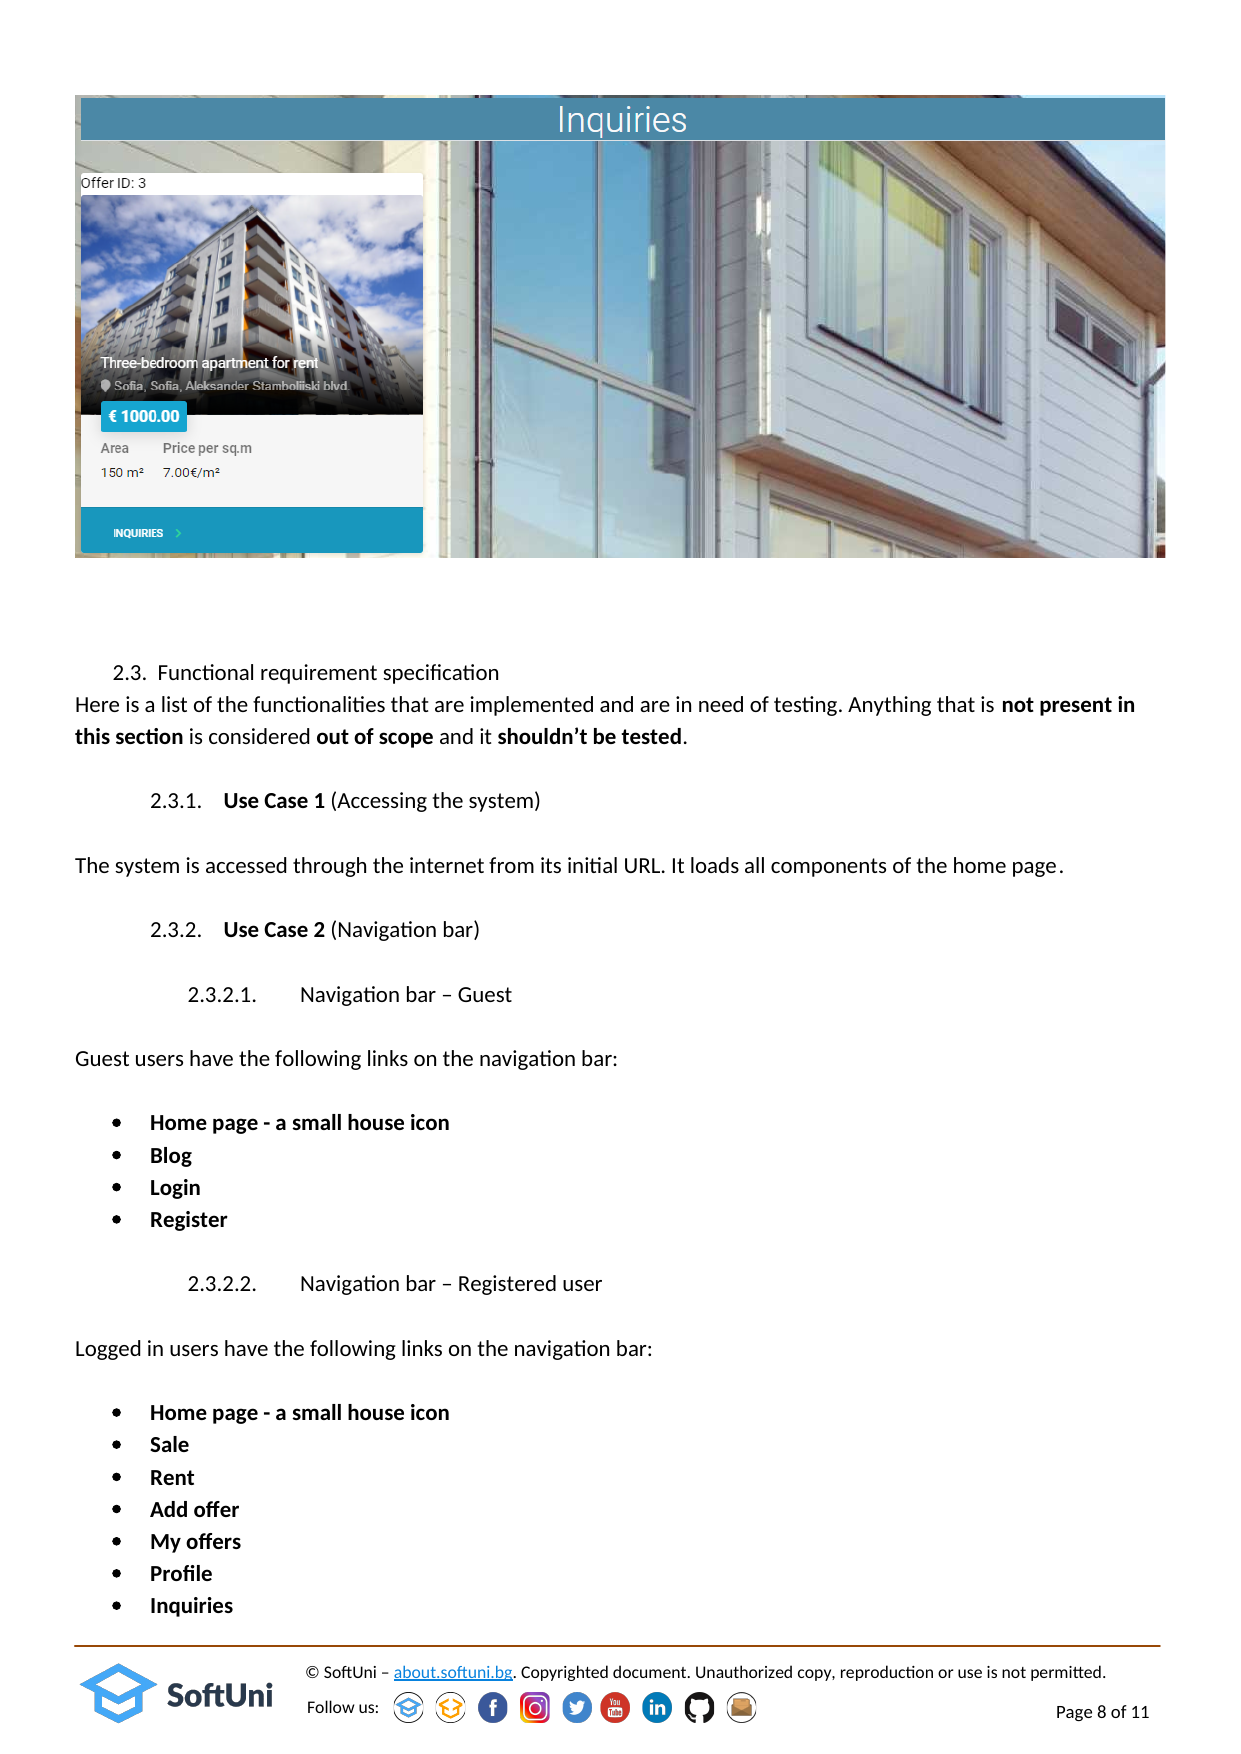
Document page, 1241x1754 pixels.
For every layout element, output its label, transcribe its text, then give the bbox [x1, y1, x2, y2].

list Sale [112, 1430, 1165, 1458]
list Navigation bar – Guest [187, 980, 1165, 1008]
text Guest users have the following links on the navigation bar: [75, 1044, 1165, 1072]
list Login [112, 1173, 1165, 1201]
picture [435, 1692, 466, 1723]
picture [73, 1658, 279, 1729]
list Rent [112, 1463, 1165, 1491]
list Inquiries [112, 1591, 1165, 1619]
list Use Case 1 (Accessing the system) [150, 787, 1165, 815]
picture [562, 1692, 592, 1723]
picture [684, 1692, 715, 1723]
list Navigation bar – Registered user [187, 1269, 1165, 1297]
list Use Case 2 (Navigation bar) [150, 915, 1165, 976]
text Here is a list of the functionalities that are implemented and are in need of testing. Anything that is not present in this section is considered out of scope and it shouldn’t be tested. [75, 690, 1165, 782]
picture [520, 1692, 550, 1723]
picture [478, 1692, 508, 1723]
list Home page - a small house icon [112, 1398, 1165, 1426]
picture [75, 95, 1166, 558]
list Add offer [112, 1495, 1165, 1523]
picture [600, 1692, 630, 1723]
picture [642, 1714, 651, 1723]
list Register [112, 1205, 1165, 1233]
picture [393, 1692, 424, 1723]
picture [726, 1692, 757, 1723]
picture [656, 1705, 665, 1714]
list Profile [112, 1559, 1165, 1587]
picture [663, 1714, 672, 1723]
list Home page - a small house icon [112, 1108, 1165, 1137]
picture [642, 1692, 651, 1701]
picture [663, 1692, 672, 1701]
list Functional requirement specification [112, 658, 1165, 686]
list My offers [112, 1527, 1165, 1555]
list Blog [112, 1141, 1165, 1169]
text The system is accessed through the internet from its initial URL. It loads all components of the home page. [75, 851, 1165, 911]
text Logged in users have the following links on the navigation bar: [75, 1334, 1165, 1362]
